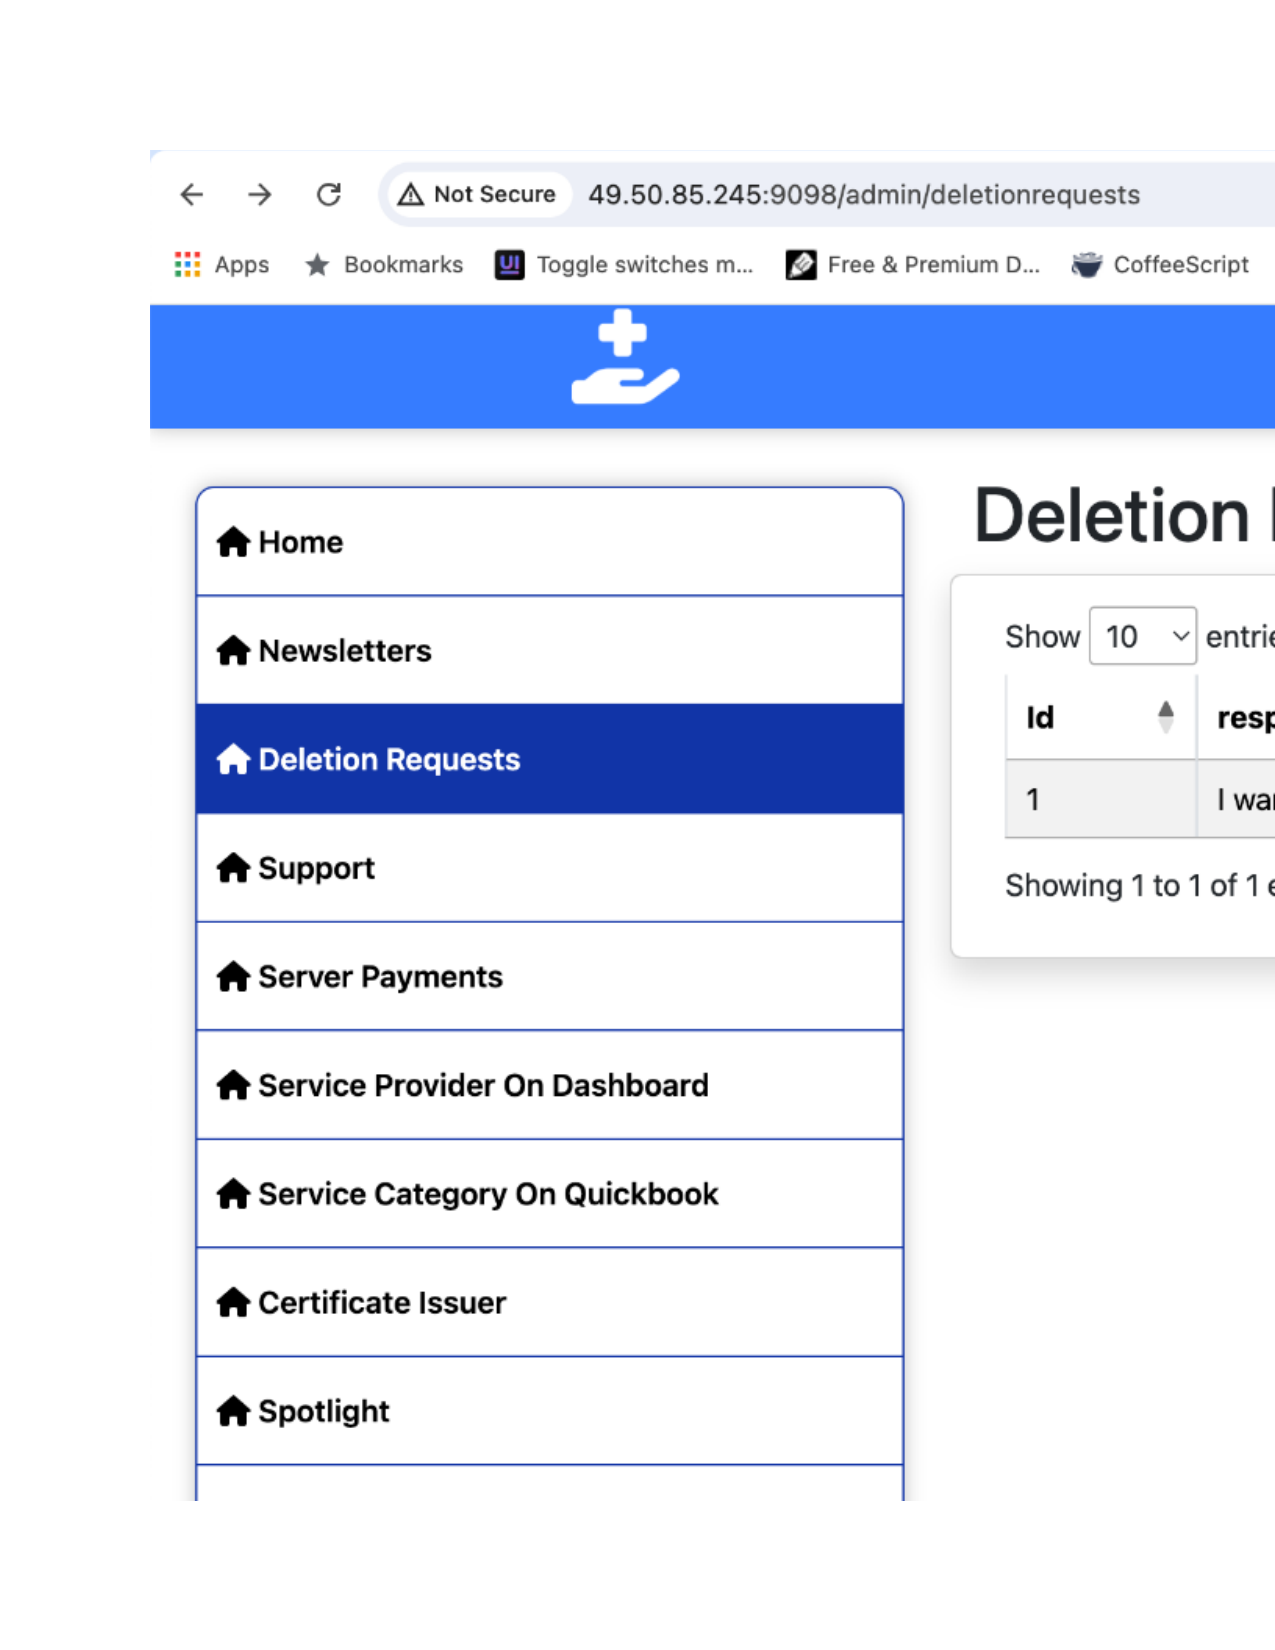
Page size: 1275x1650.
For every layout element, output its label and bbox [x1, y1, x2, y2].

picture [150, 150, 1275, 1501]
